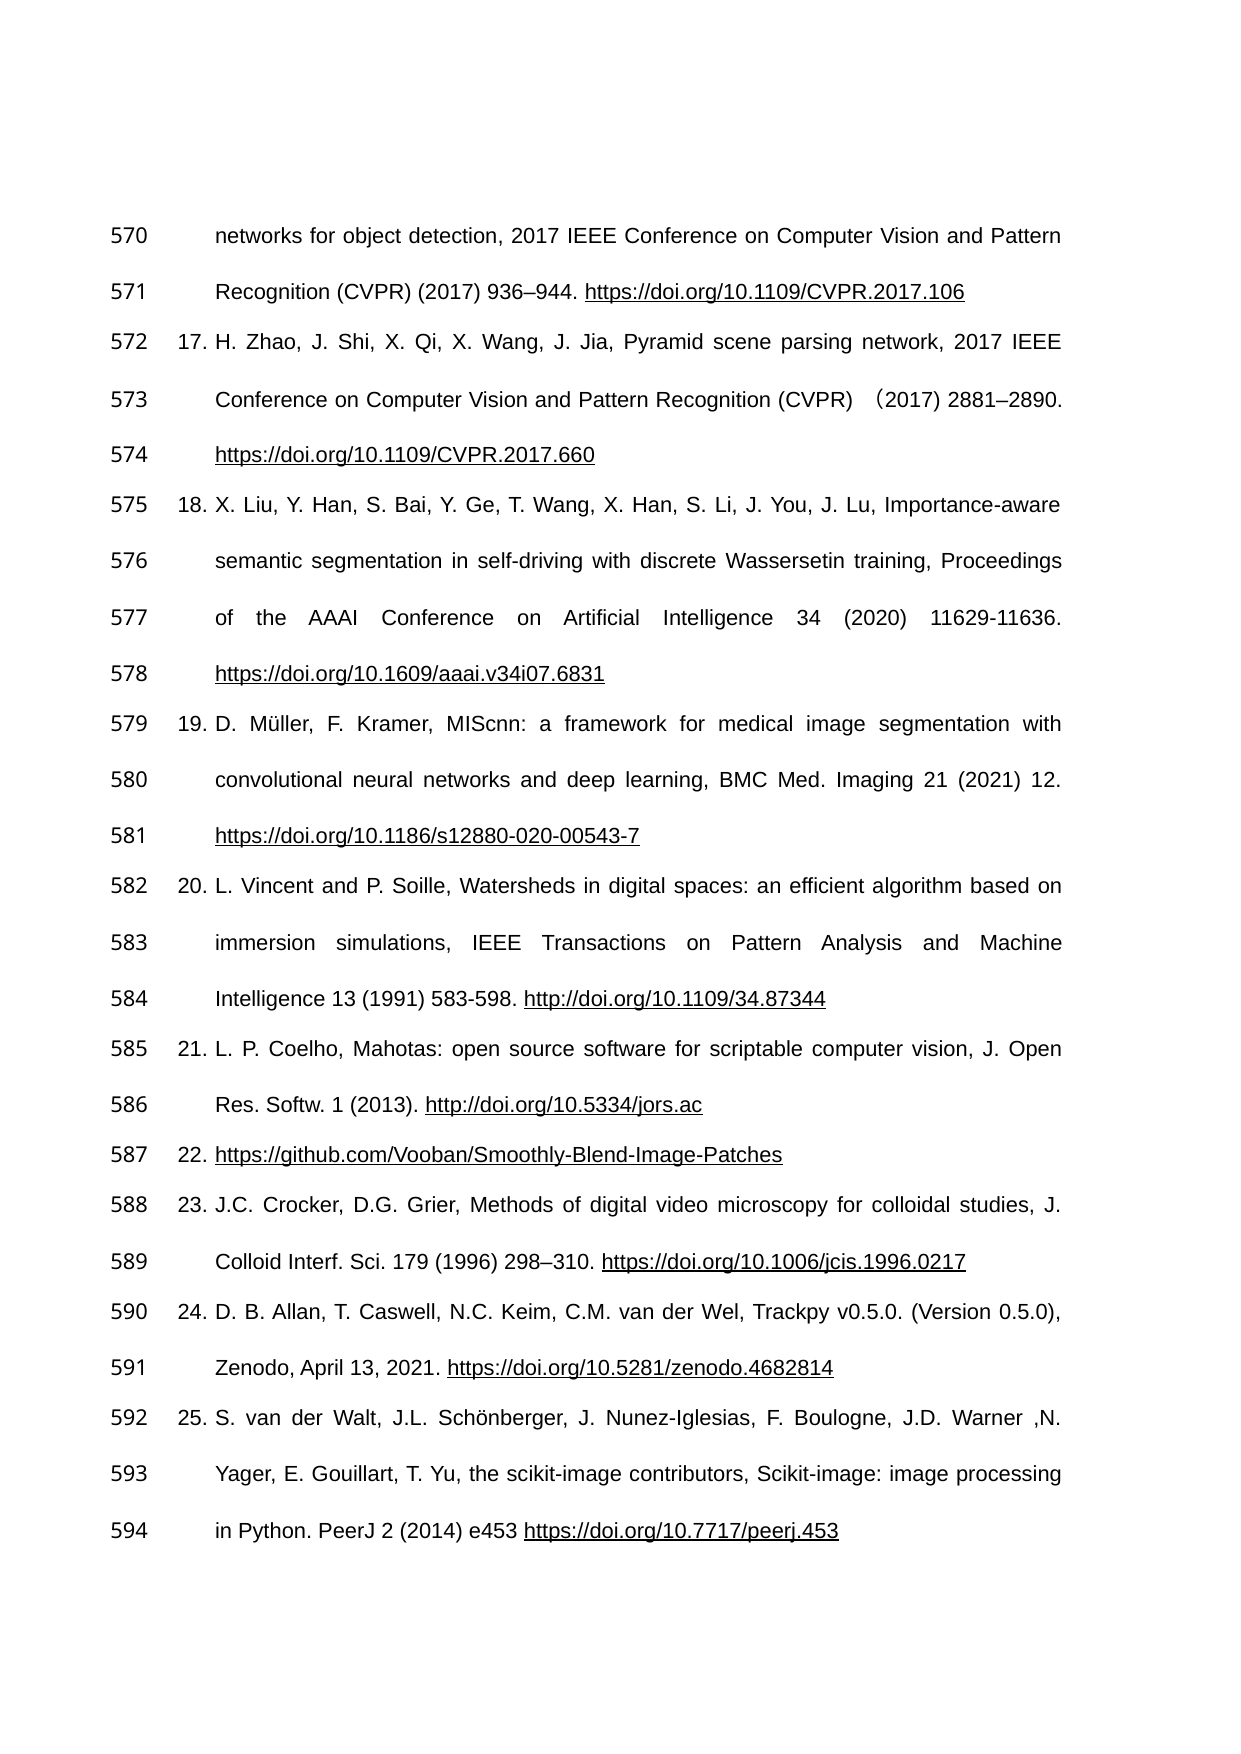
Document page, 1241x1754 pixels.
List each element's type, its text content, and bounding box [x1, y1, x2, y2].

list H. Zhao, J. Shi, X. Qi, X. Wang, J. Jia, Pyramid scene parsing network, 2017 IEEE Conference on Computer Vision and Pattern Recognition (CVPR) （2017) 2881–2890. https://doi.org/10.1109/CVPR.2017.660 [177, 323, 1063, 473]
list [177, 217, 1063, 311]
list https://github.com/Vooban/Smoothly-Blend-Image-Patches [177, 1136, 1063, 1174]
list D. Müller, F. Kramer, MIScnn: a framework for medical image segmentation with convolutional neural networks and deep learning, BMC Med. Imaging 21 (2021) 12. https://doi.org/10.1186/s12880-020-00543-7 [177, 704, 1063, 854]
list D. B. Allan, T. Caswell, N.C. Keim, C.M. van der Wel, Trackpy v0.5.0. (Version 0.5.0), Zenodo, April 13, 2021. https://doi.org/10.5281/zenodo.4682814 [177, 1293, 1063, 1386]
list X. Liu, Y. Han, S. Bai, Y. Ge, T. Wang, X. Han, S. Li, J. You, J. Lu, Importance-aware semantic segmentation in self-driving with discrete Wassersetin training, Proceedings of the AAAI Conference on Artificial Intelligence 34 (2020) 11629-11636. https://doi.org/10.1609/aaai.v34i07.6831 [177, 486, 1063, 692]
list S. van der Walt, J.L. Schönberger, J. Nunez-Iglesias, F. Boulogne, J.D. Warner ,N. Yager, E. Gouillart, T. Yu, the scikit-image contributors, Scikit-image: image processing in Python. PeerJ 2 (2014) e453 https://doi.org/10.7717/peerj.453 [177, 1399, 1063, 1549]
list J.C. Crocker, D.G. Grier, Methods of digital video microscopy for colloidal studies, J. Colloid Interf. Sci. 179 (1996) 298–310. https://doi.org/10.1006/jcis.1996.0217 [177, 1186, 1063, 1280]
list L. P. Coelho, Mahotas: open source software for scriptable computer vision, J. Open Res. Softw. 1 (2013). http://doi.org/10.5334/jors.ac [177, 1030, 1063, 1123]
list L. Vincent and P. Soille, Watersheds in digital spaces: an efficient algorithm based on immersion simulations, IEEE Transactions on Pattern Analysis and Machine Intelligence 13 (1991) 583-598. http://doi.org/10.1109/34.87344 [177, 867, 1063, 1017]
